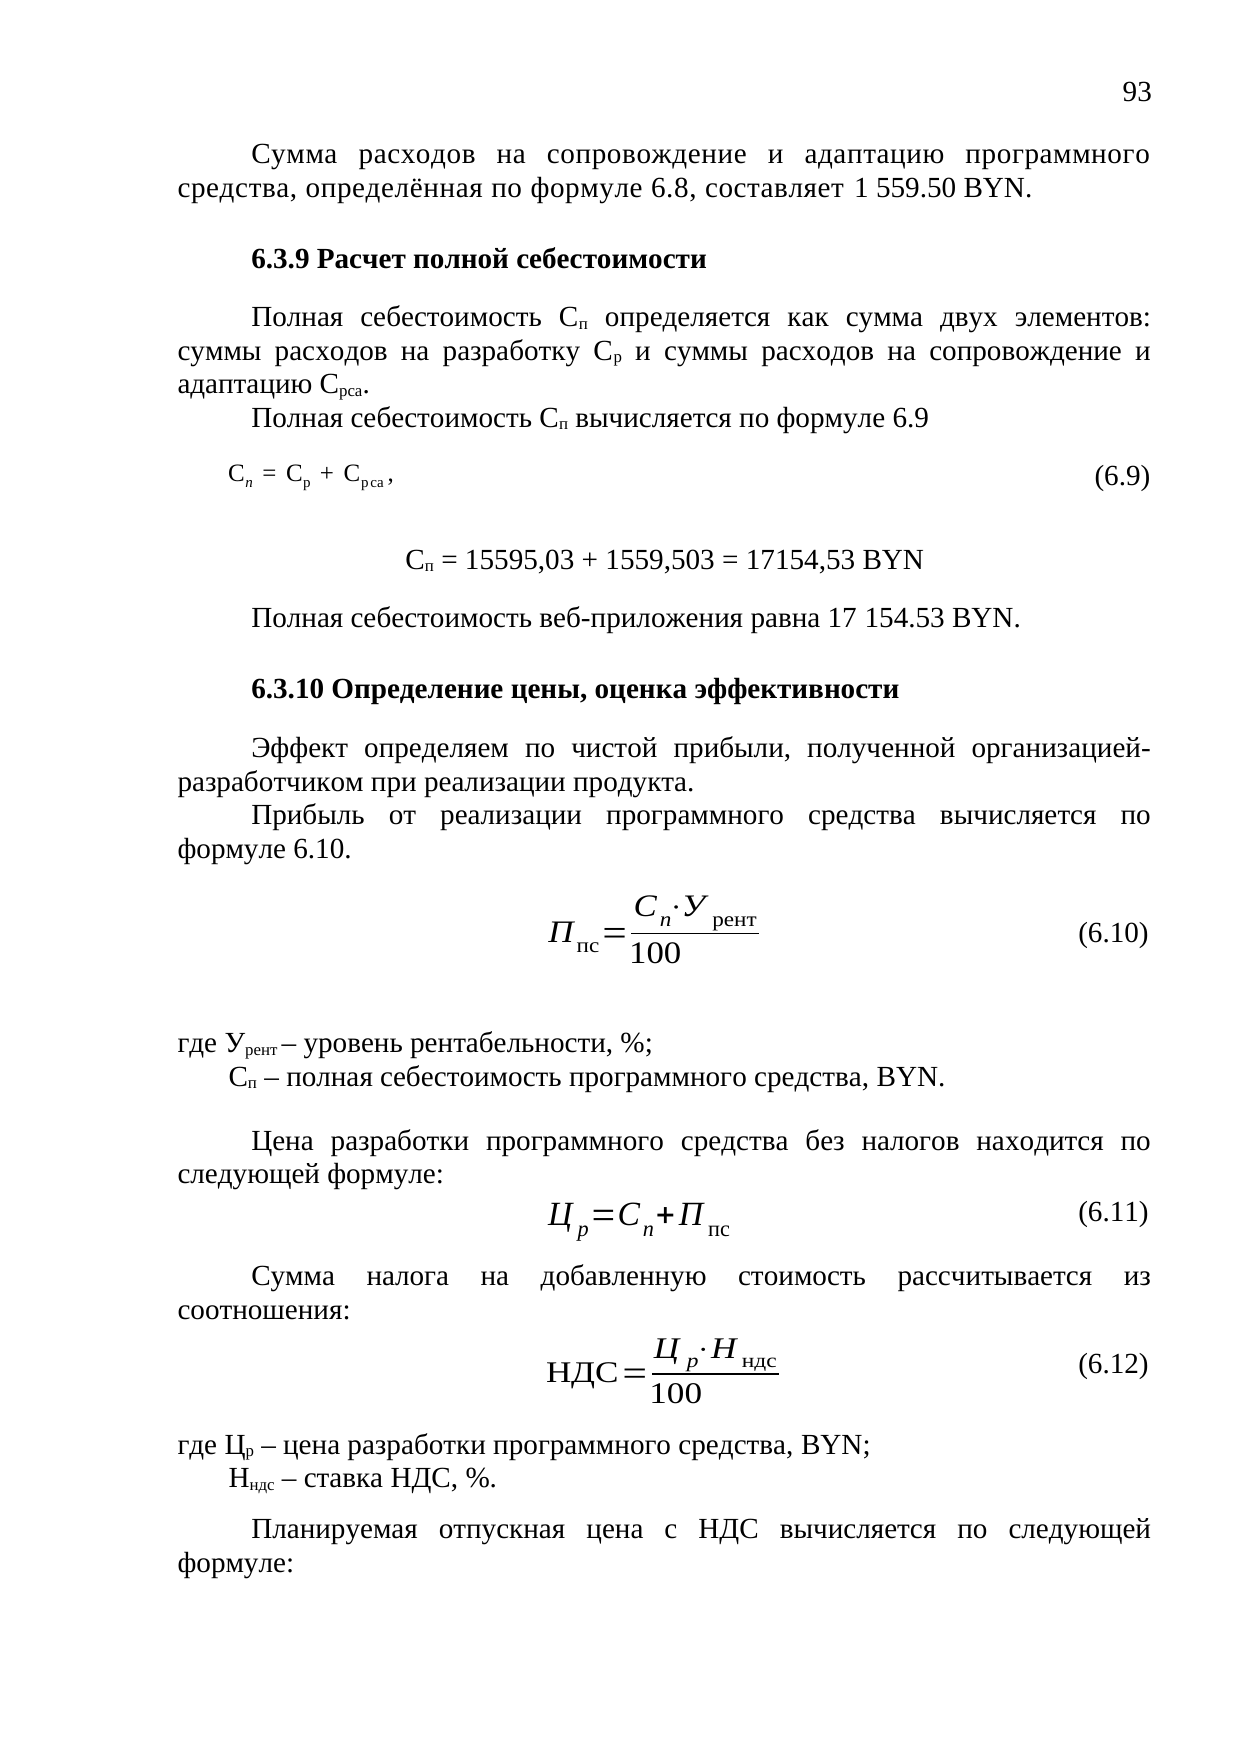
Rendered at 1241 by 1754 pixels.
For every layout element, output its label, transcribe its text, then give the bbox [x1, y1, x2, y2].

text Планируемая отпускная цена с НДС вычисляется по следующей формуле: [177, 1511, 1152, 1578]
text где Урент – уровень рентабельности, %; [177, 1026, 1152, 1059]
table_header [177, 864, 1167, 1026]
text Сп – полная себестоимость программного средства, BYN. [177, 1059, 1152, 1093]
text Эффект определяем по чистой прибыли, полученной организацией-разработчиком при реализации продукта. [177, 730, 1152, 797]
text Полная себестоимость Сп вычисляется по формуле 6.9 [177, 400, 1152, 433]
text 6.3.9 Расчет полной себестоимости [177, 241, 1152, 274]
text Полная себестоимость Сп определяется как сумма двух элементов: суммы расходов на разработку Ср и суммы расходов на сопровождение и адаптацию Срса. [177, 299, 1152, 400]
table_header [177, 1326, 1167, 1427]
text Прибыль от реализации программного средства вычисляется по формуле 6.10. [177, 797, 1152, 864]
text Нндс – ставка НДС, %. [177, 1460, 1152, 1494]
text 6.3.10 Определение цены, оценка эффективности [177, 672, 1152, 705]
text Цена разработки программного средства без налогов находится по следующей формуле: [177, 1123, 1152, 1190]
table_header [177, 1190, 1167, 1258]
text Сп = 15595,03 + 1559,503 = 17154,53 BYN [177, 542, 1152, 576]
text Полная себестоимость веб-приложения равна 17 154.53 BYN. [177, 601, 1152, 634]
text Сумма расходов на сопровождение и адаптацию программного средства, определённая по формуле 6.8, составляет 1 559.50 BYN. [177, 136, 1152, 203]
text Сумма налога на добавленную стоимость рассчитывается из соотношения: [177, 1258, 1152, 1326]
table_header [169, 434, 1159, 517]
text где Цр – цена разработки программного средства, BYN; [177, 1427, 1152, 1460]
